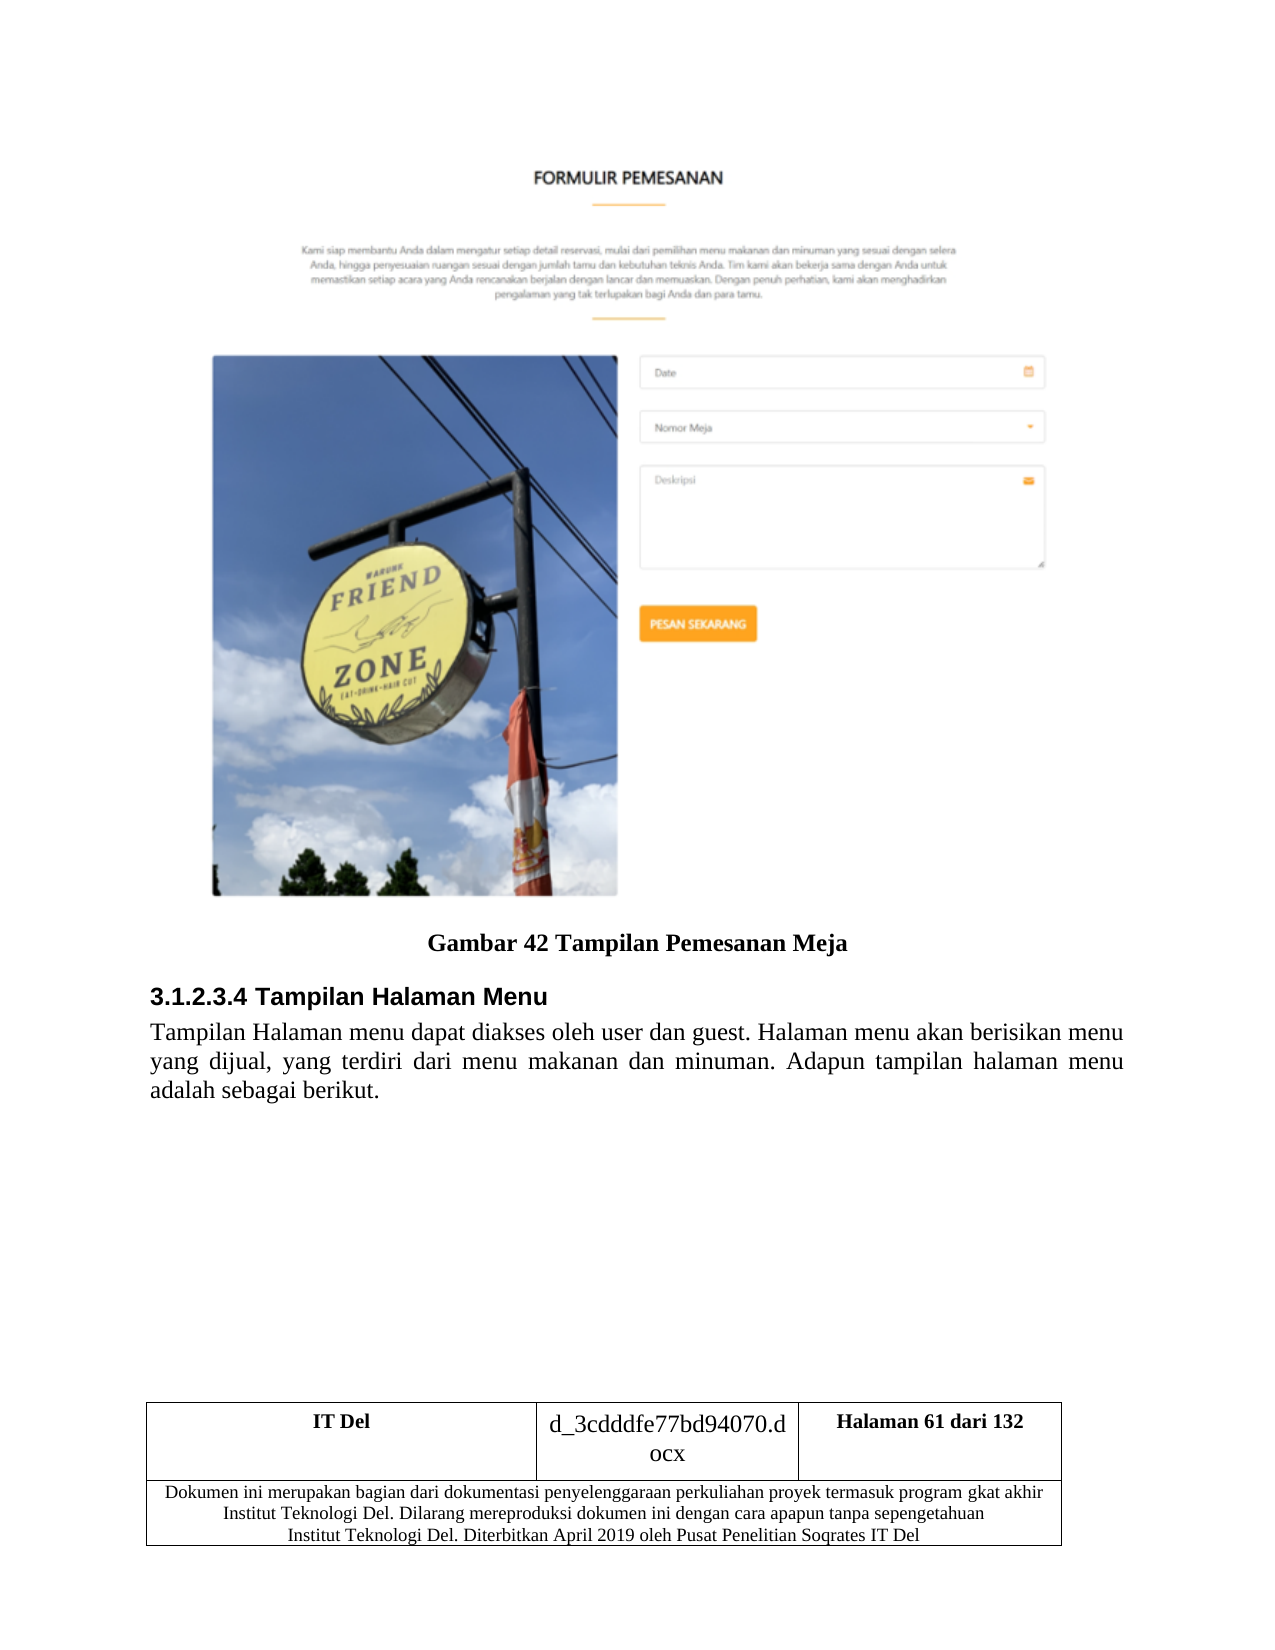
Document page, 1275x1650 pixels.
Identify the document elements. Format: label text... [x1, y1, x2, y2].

subtitle Tampilan Halaman Menu [150, 982, 1125, 1011]
text Tampilan Halaman menu dapat diakses oleh user dan guest. Halaman menu akan berisikan menu yang dijual, yang terdiri dari menu makanan dan minuman. Adapun tampilan halaman menu adalah sebagai berikut. [150, 1017, 1125, 1103]
text Gambar 42 Tampilan Pemesanan Meja [150, 928, 1125, 957]
picture [184, 150, 1091, 929]
